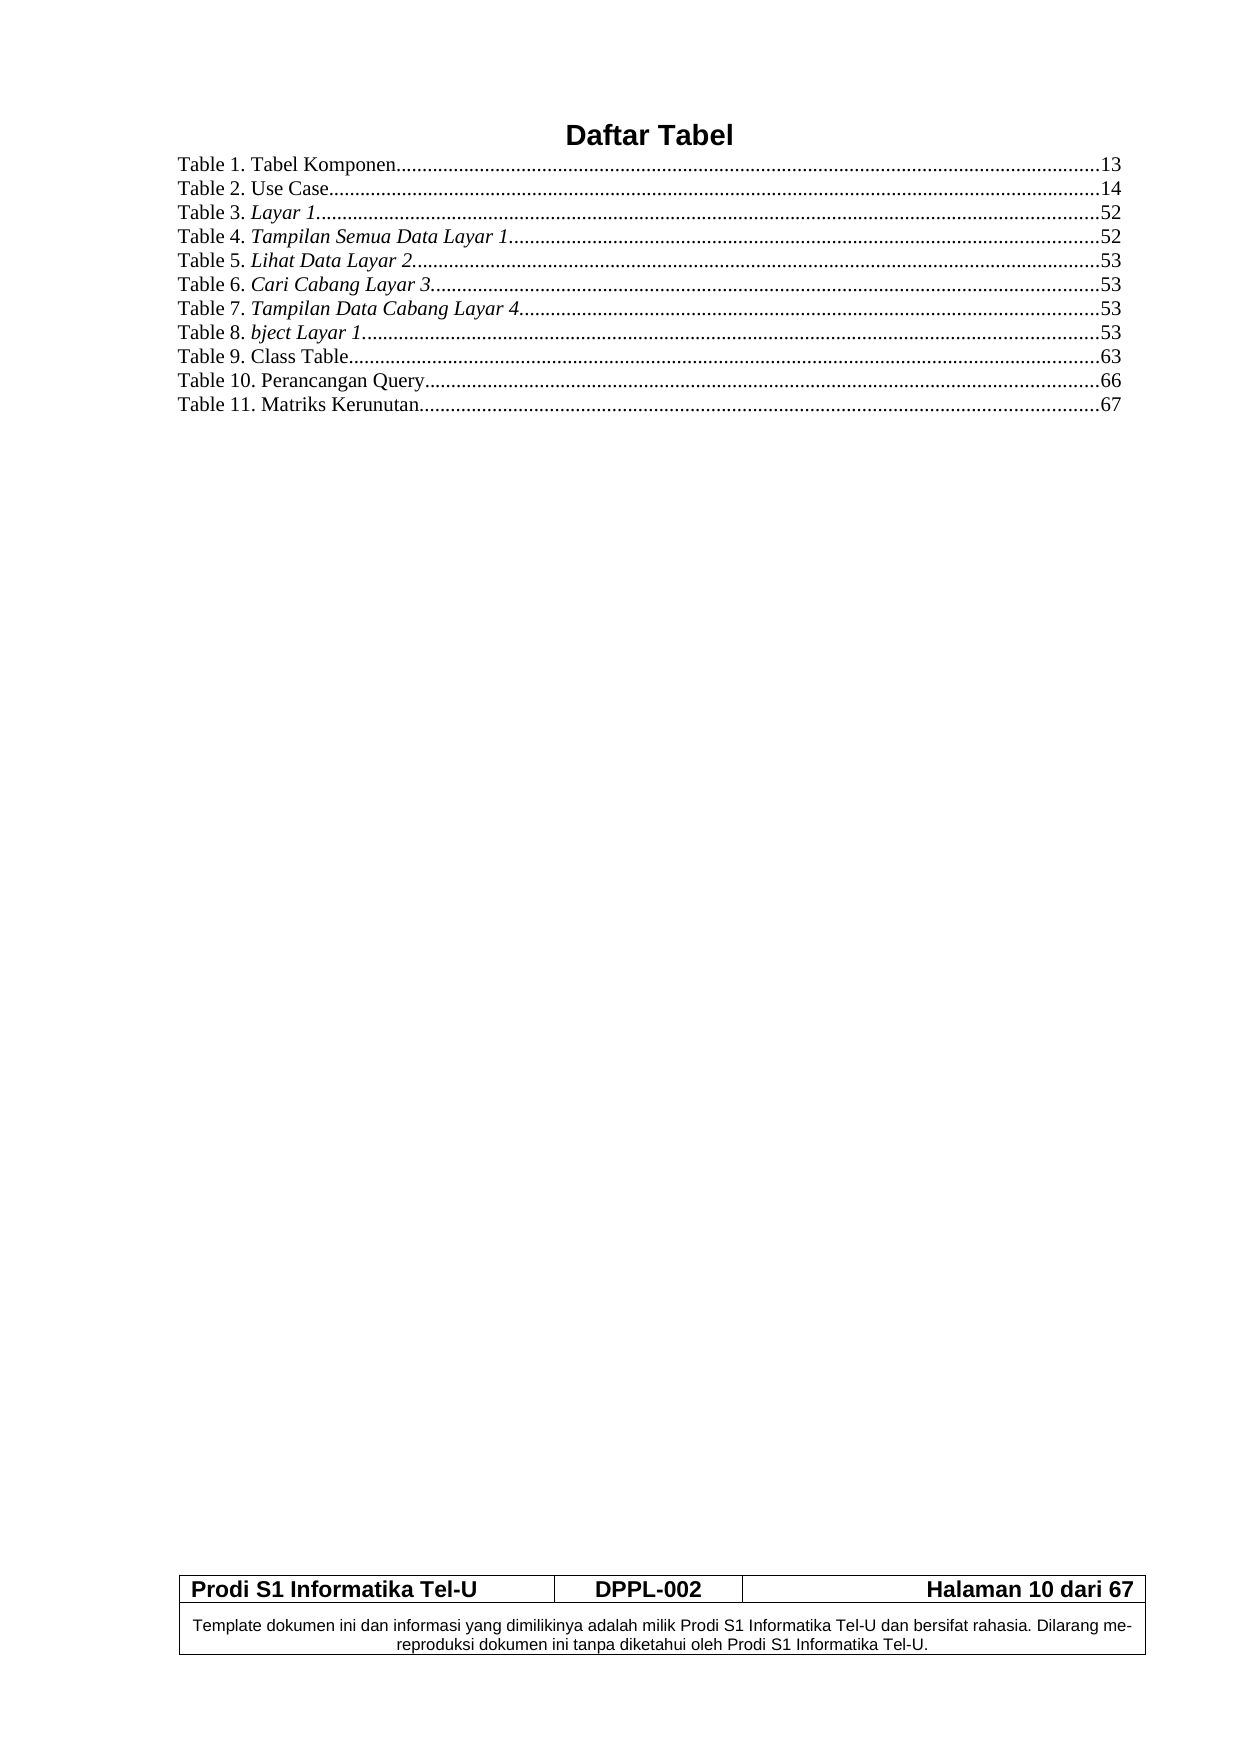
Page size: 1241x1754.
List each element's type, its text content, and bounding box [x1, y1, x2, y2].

text Table 11. Matriks Kerunutan. 67 [177, 392, 1122, 416]
text Table 7. Tampilan Data Cabang Layar 4. 53 [177, 296, 1122, 320]
text Table 8. bject Layar 1. 53 [177, 320, 1122, 344]
subtitle Daftar Tabel [177, 118, 1122, 152]
text Table 9. Class Table. 63 [177, 344, 1122, 368]
text Table 2. Use Case 14 [177, 176, 1122, 200]
text Table 3. Layar 1. 52 [177, 200, 1122, 224]
text Table 5. Lihat Data Layar 2. 53 [177, 248, 1122, 272]
text Table 6. Cari Cabang Layar 3. 53 [177, 272, 1122, 296]
text Table 4. Tampilan Semua Data Layar 1. 52 [177, 224, 1122, 248]
text Table 1. Tabel Komponen 13 [177, 152, 1122, 176]
text Table 10. Perancangan Query. 66 [177, 368, 1122, 392]
